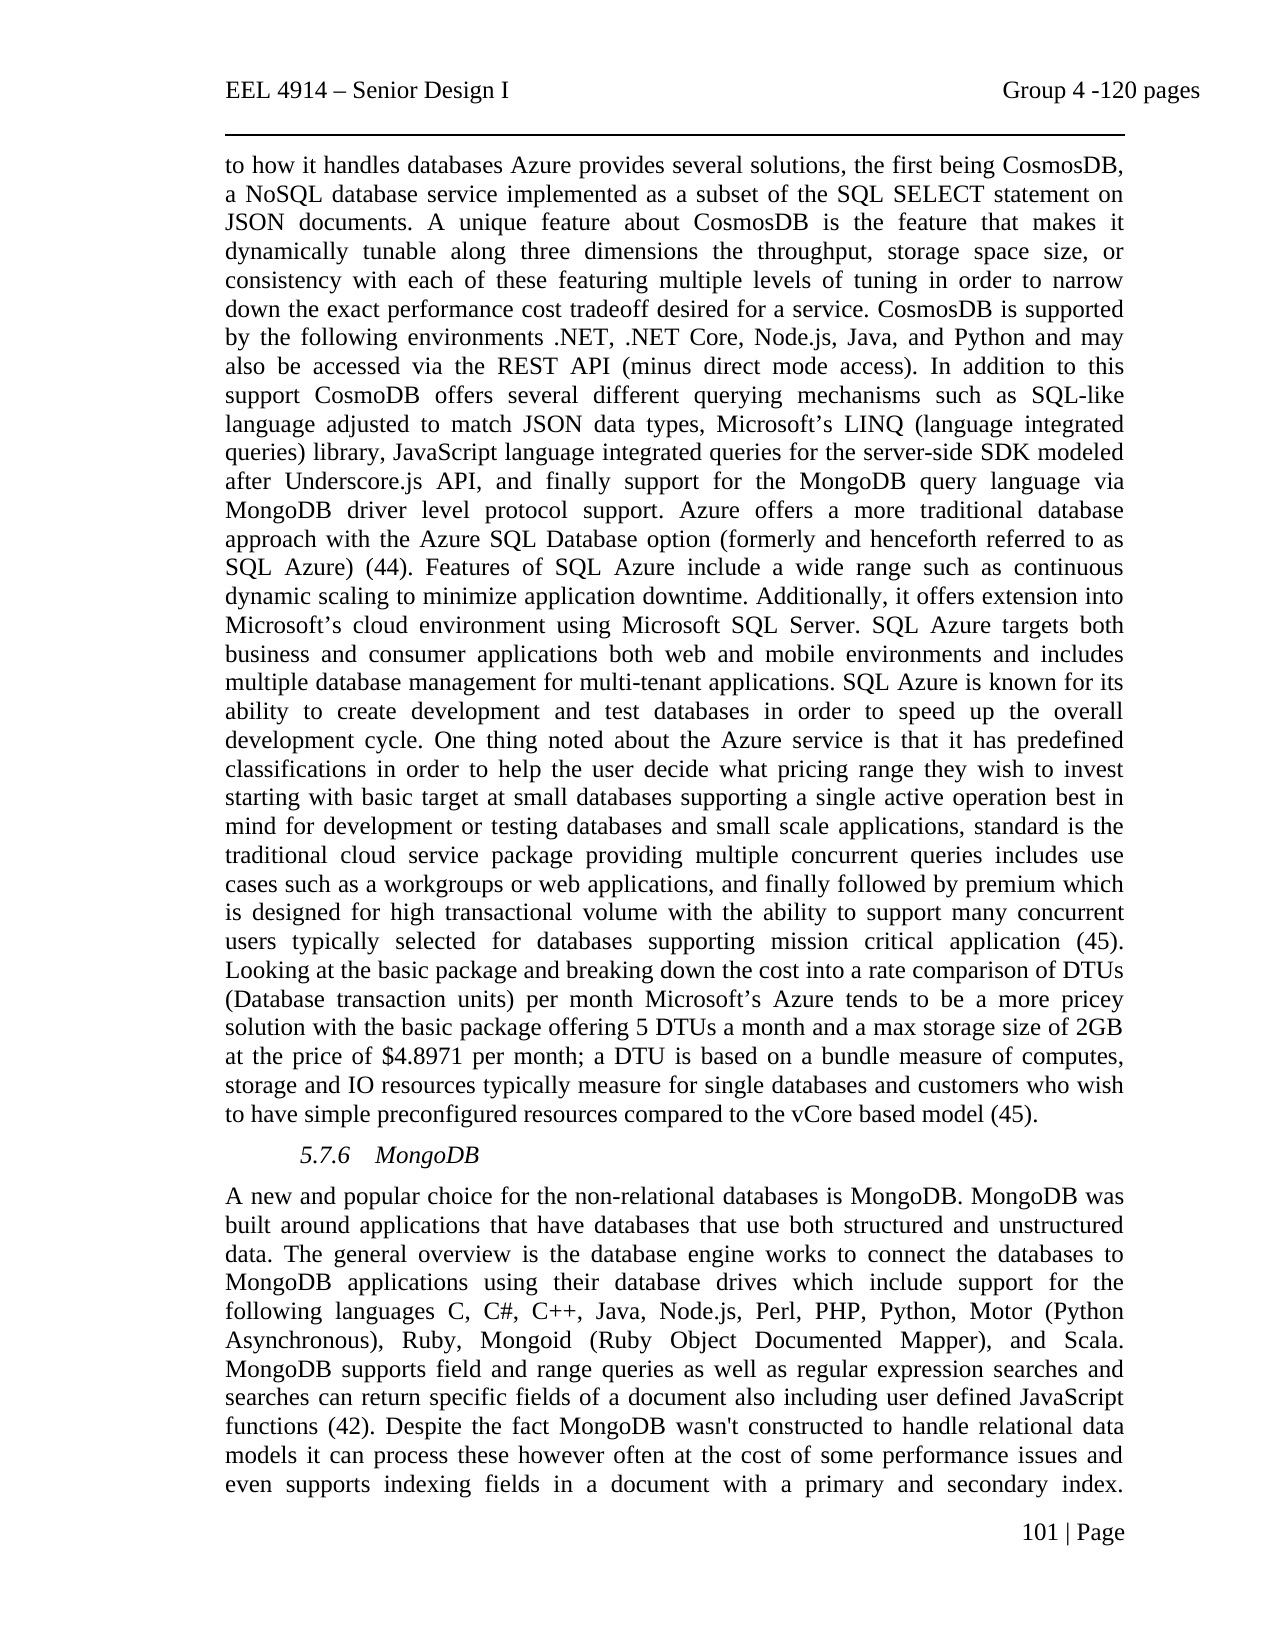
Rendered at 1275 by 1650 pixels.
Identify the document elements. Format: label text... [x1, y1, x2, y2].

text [225, 150, 1125, 1127]
subtitle MongoDB [300, 1140, 1125, 1169]
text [225, 1181, 1125, 1497]
